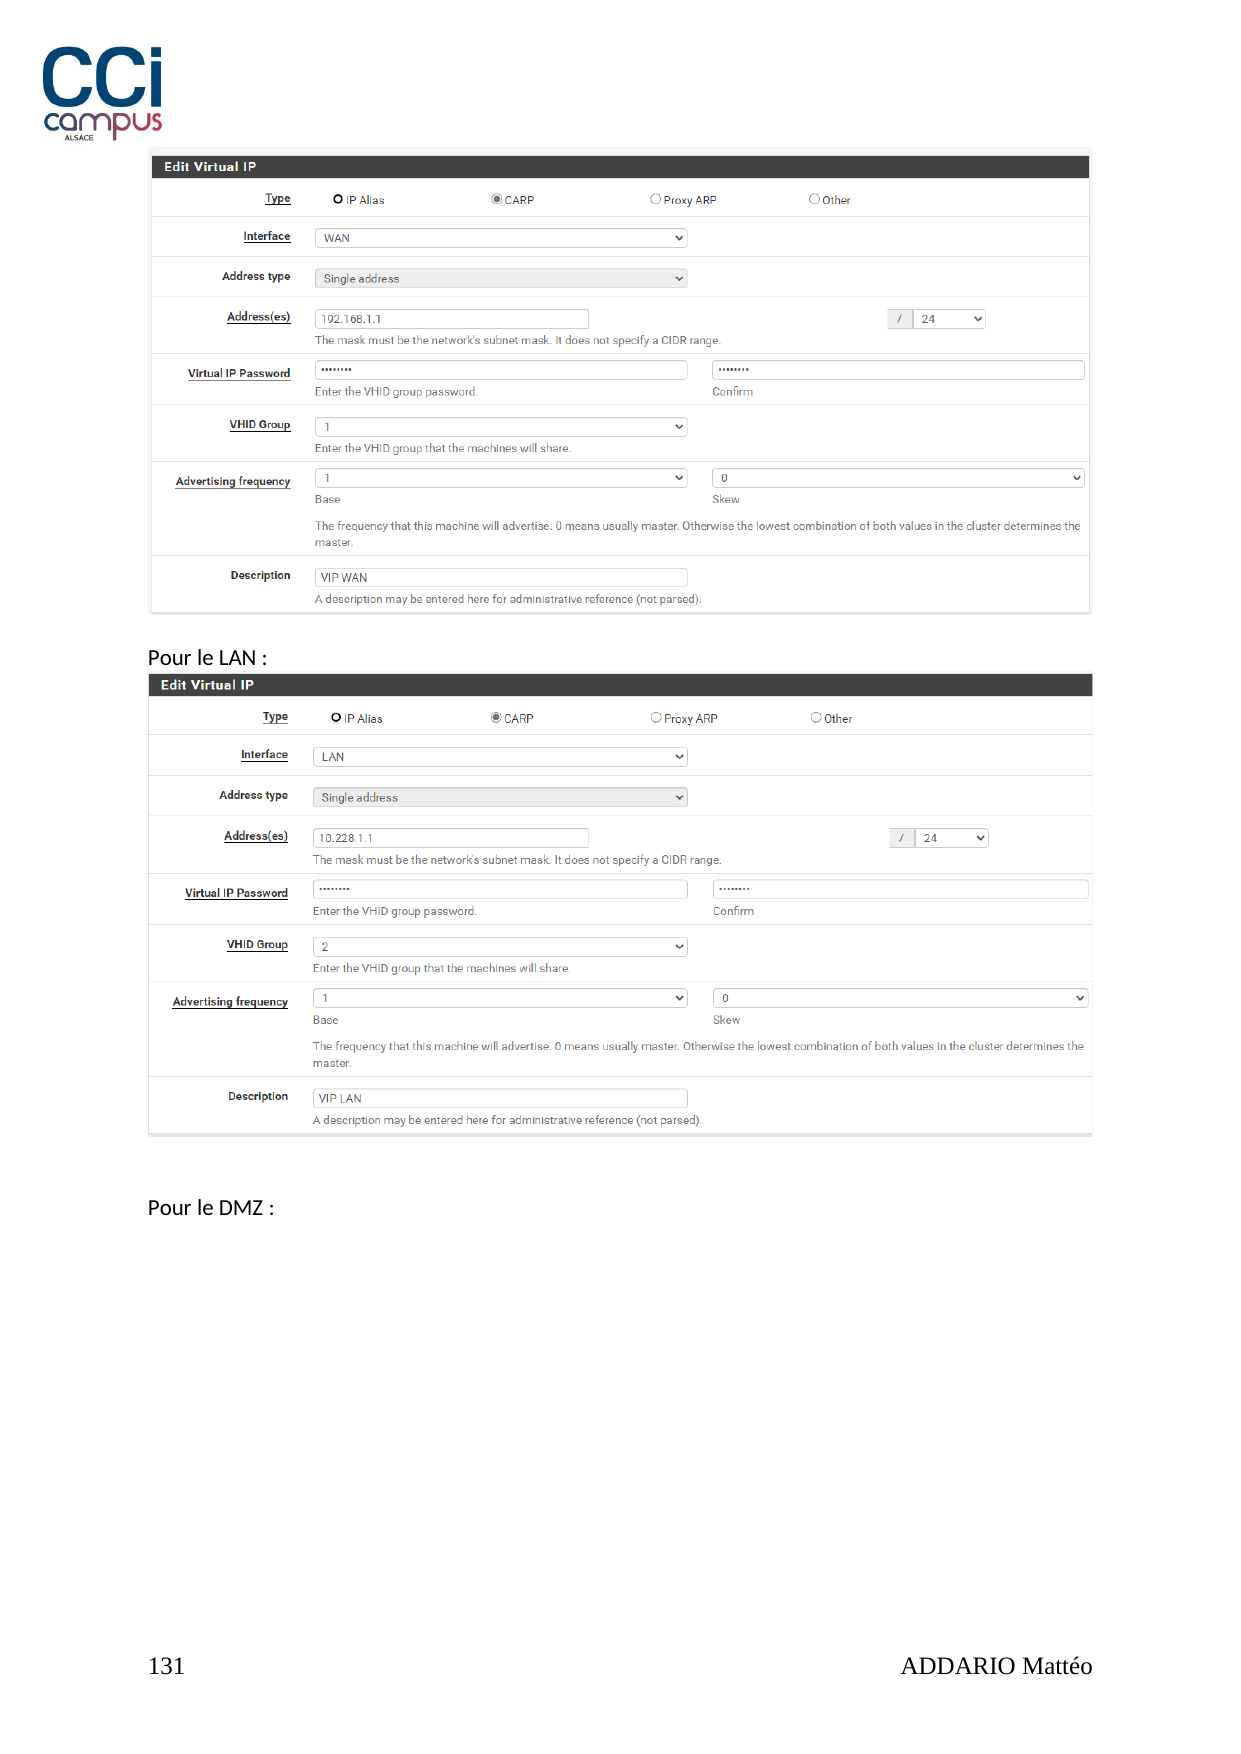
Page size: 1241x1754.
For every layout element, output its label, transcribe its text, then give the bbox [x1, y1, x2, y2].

picture [147, 670, 1093, 1137]
picture [35, 26, 1093, 615]
text Pour le LAN : [148, 643, 1093, 670]
text Pour le DMZ : [148, 1193, 1093, 1221]
